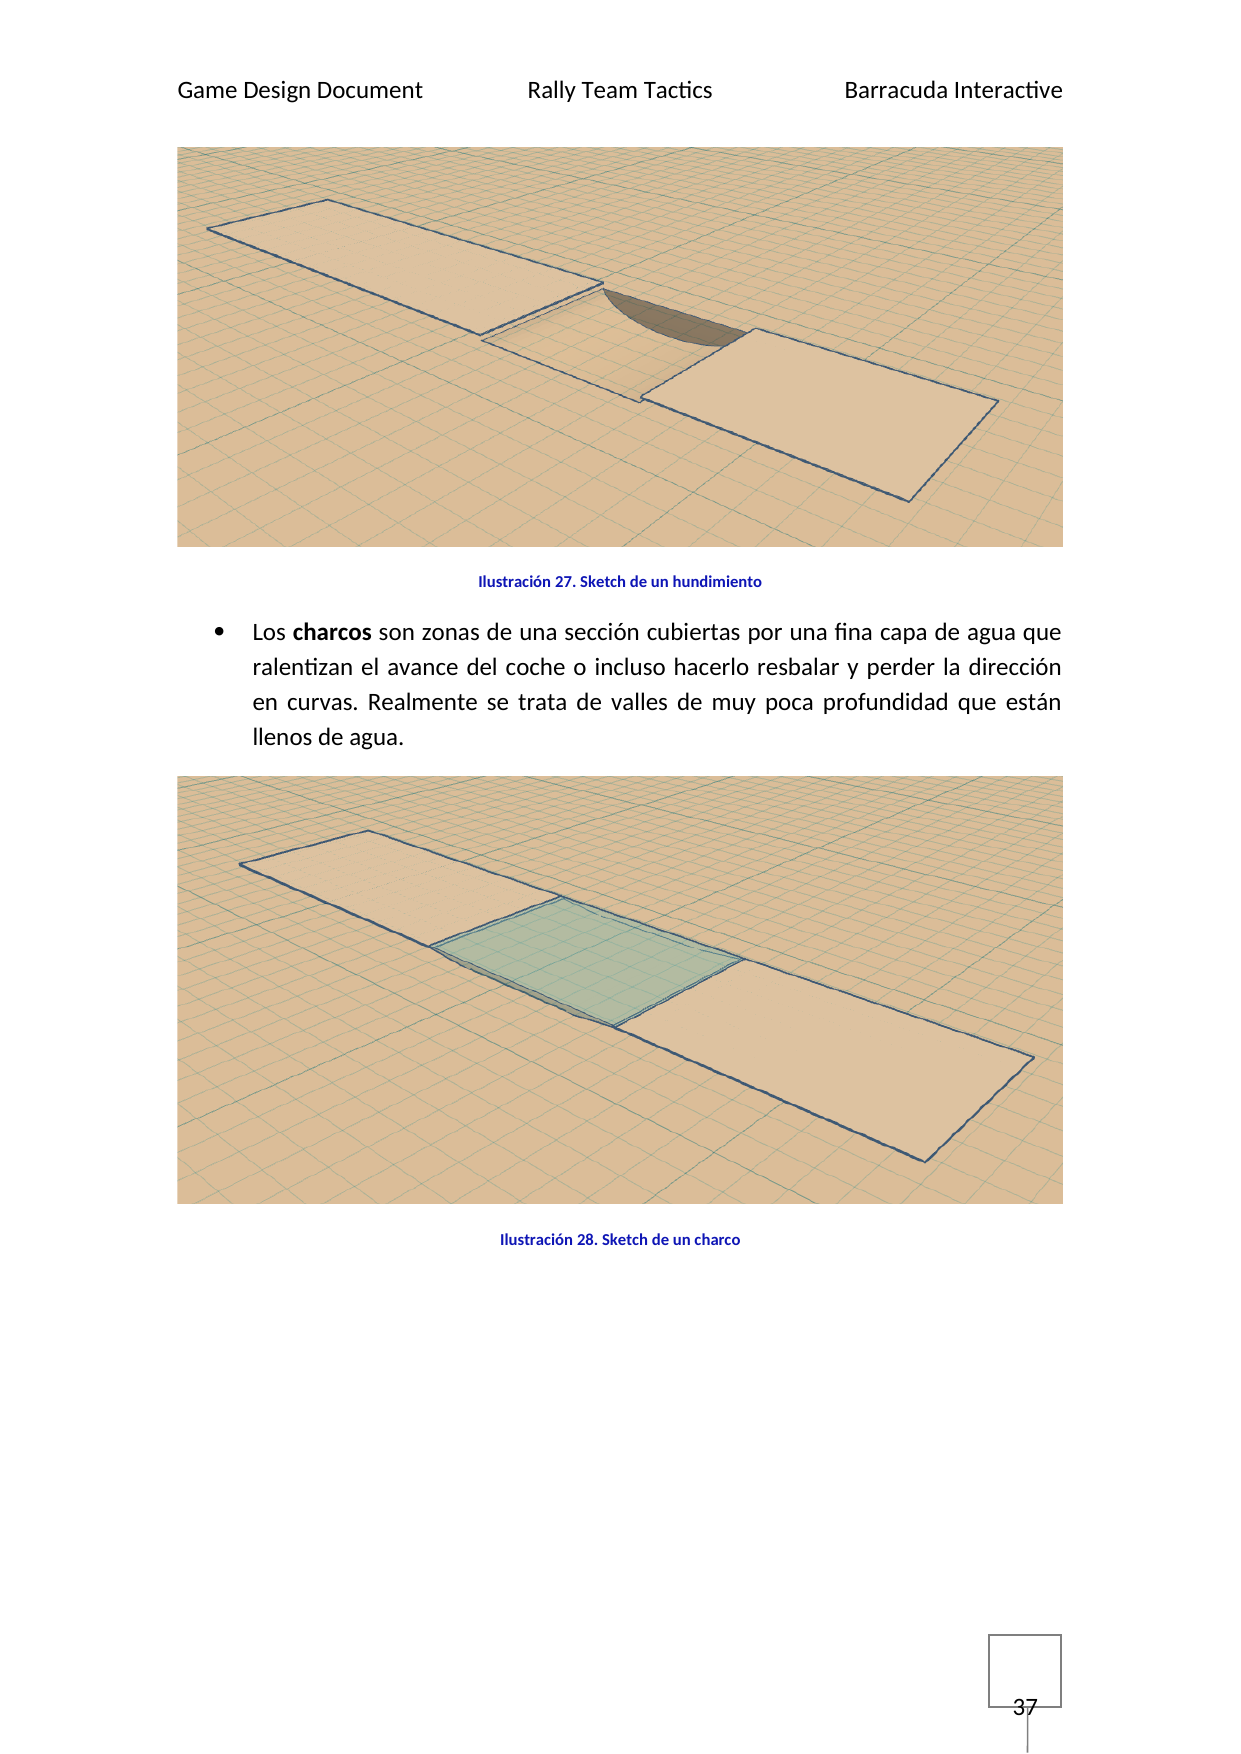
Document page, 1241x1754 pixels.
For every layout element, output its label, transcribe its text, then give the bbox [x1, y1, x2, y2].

list Los charcos son zonas de una sección cubiertas por una fina capa de agua que ralentizan el avance del coche o incluso hacerlo resbalar y perder la dirección en curvas. Realmente se trata de valles de muy poca profundidad que están llenos de agua. [215, 616, 1063, 751]
picture [177, 776, 1063, 1204]
text Ilustración 28. Sketch de un charco [177, 1229, 1063, 1249]
picture [177, 147, 1063, 547]
text Ilustración 27. Sketch de un hundimiento [177, 572, 1063, 592]
